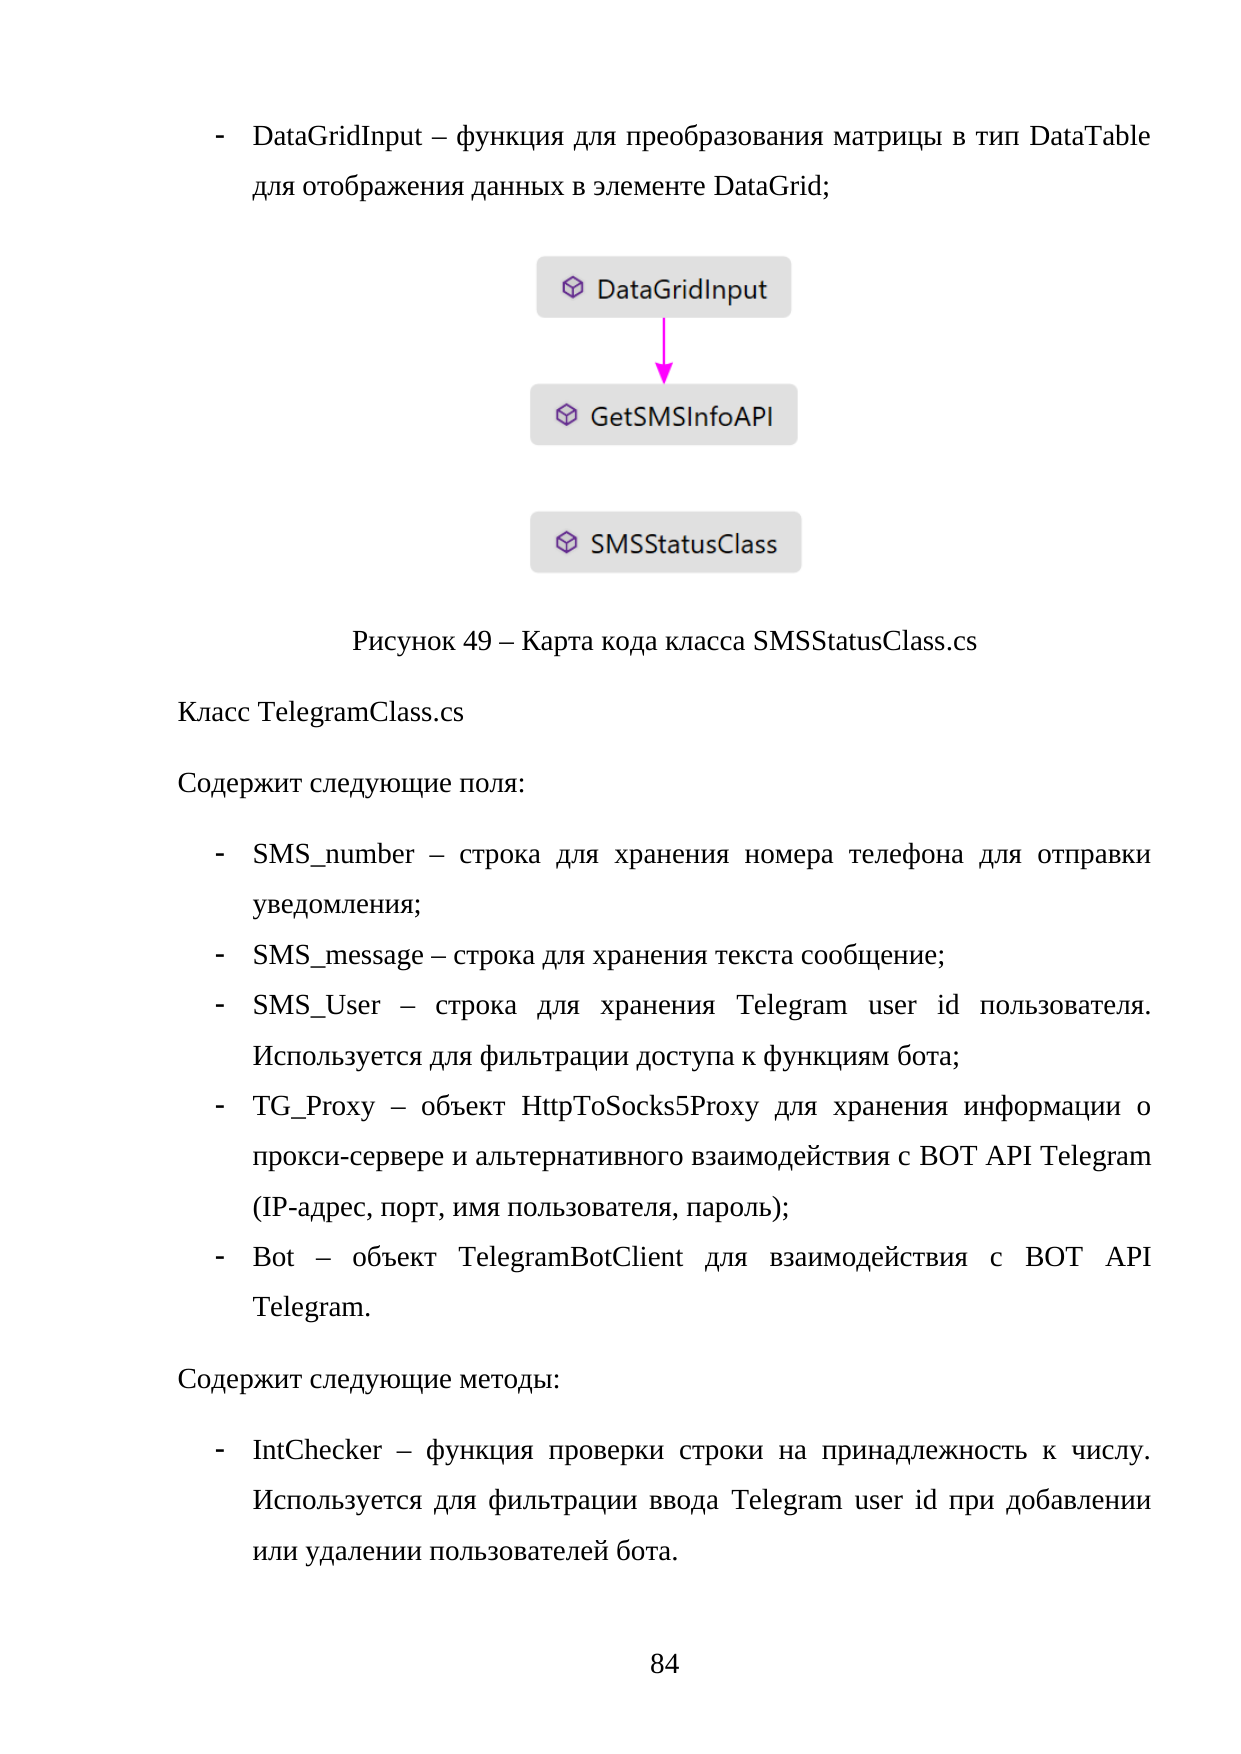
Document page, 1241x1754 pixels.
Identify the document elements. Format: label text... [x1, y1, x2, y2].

list SMS_User – строка для хранения Telegram user id пользователя. Используется для фильтрации доступа к функциям бота; [215, 987, 1152, 1071]
list SMS_message – строка для хранения текста сообщение; [215, 937, 1152, 971]
picture [511, 239, 818, 586]
list Bot – объект TelegramBotClient для взаимодействия с BOT API Telegram. [215, 1239, 1152, 1323]
list TG_Proxy – объект HttpToSocks5Proxy для хранения информации о прокси-сервере и альтернативного взаимодействия с BOT API Telegram (IP-адрес, порт, имя пользователя, пароль); [215, 1088, 1152, 1222]
text Содержит следующие методы: [177, 1361, 1152, 1394]
text Содержит следующие поля: [177, 765, 1152, 799]
text Рисунок 49 – Карта кода класса SMSStatusClass.cs [177, 623, 1152, 656]
list IntChecker – функция проверки строки на принадлежность к числу. Используется для фильтрации ввода Telegram user id при добавлении или удалении пользователей бота. [215, 1432, 1152, 1566]
list SMS_number – строка для хранения номера телефона для отправки уведомления; [215, 836, 1152, 920]
text Класс TelegramClass.cs [177, 694, 1152, 727]
list DataGridInput – функция для преобразования матрицы в тип DataTable для отображения данных в элементе DataGrid; [215, 118, 1152, 202]
